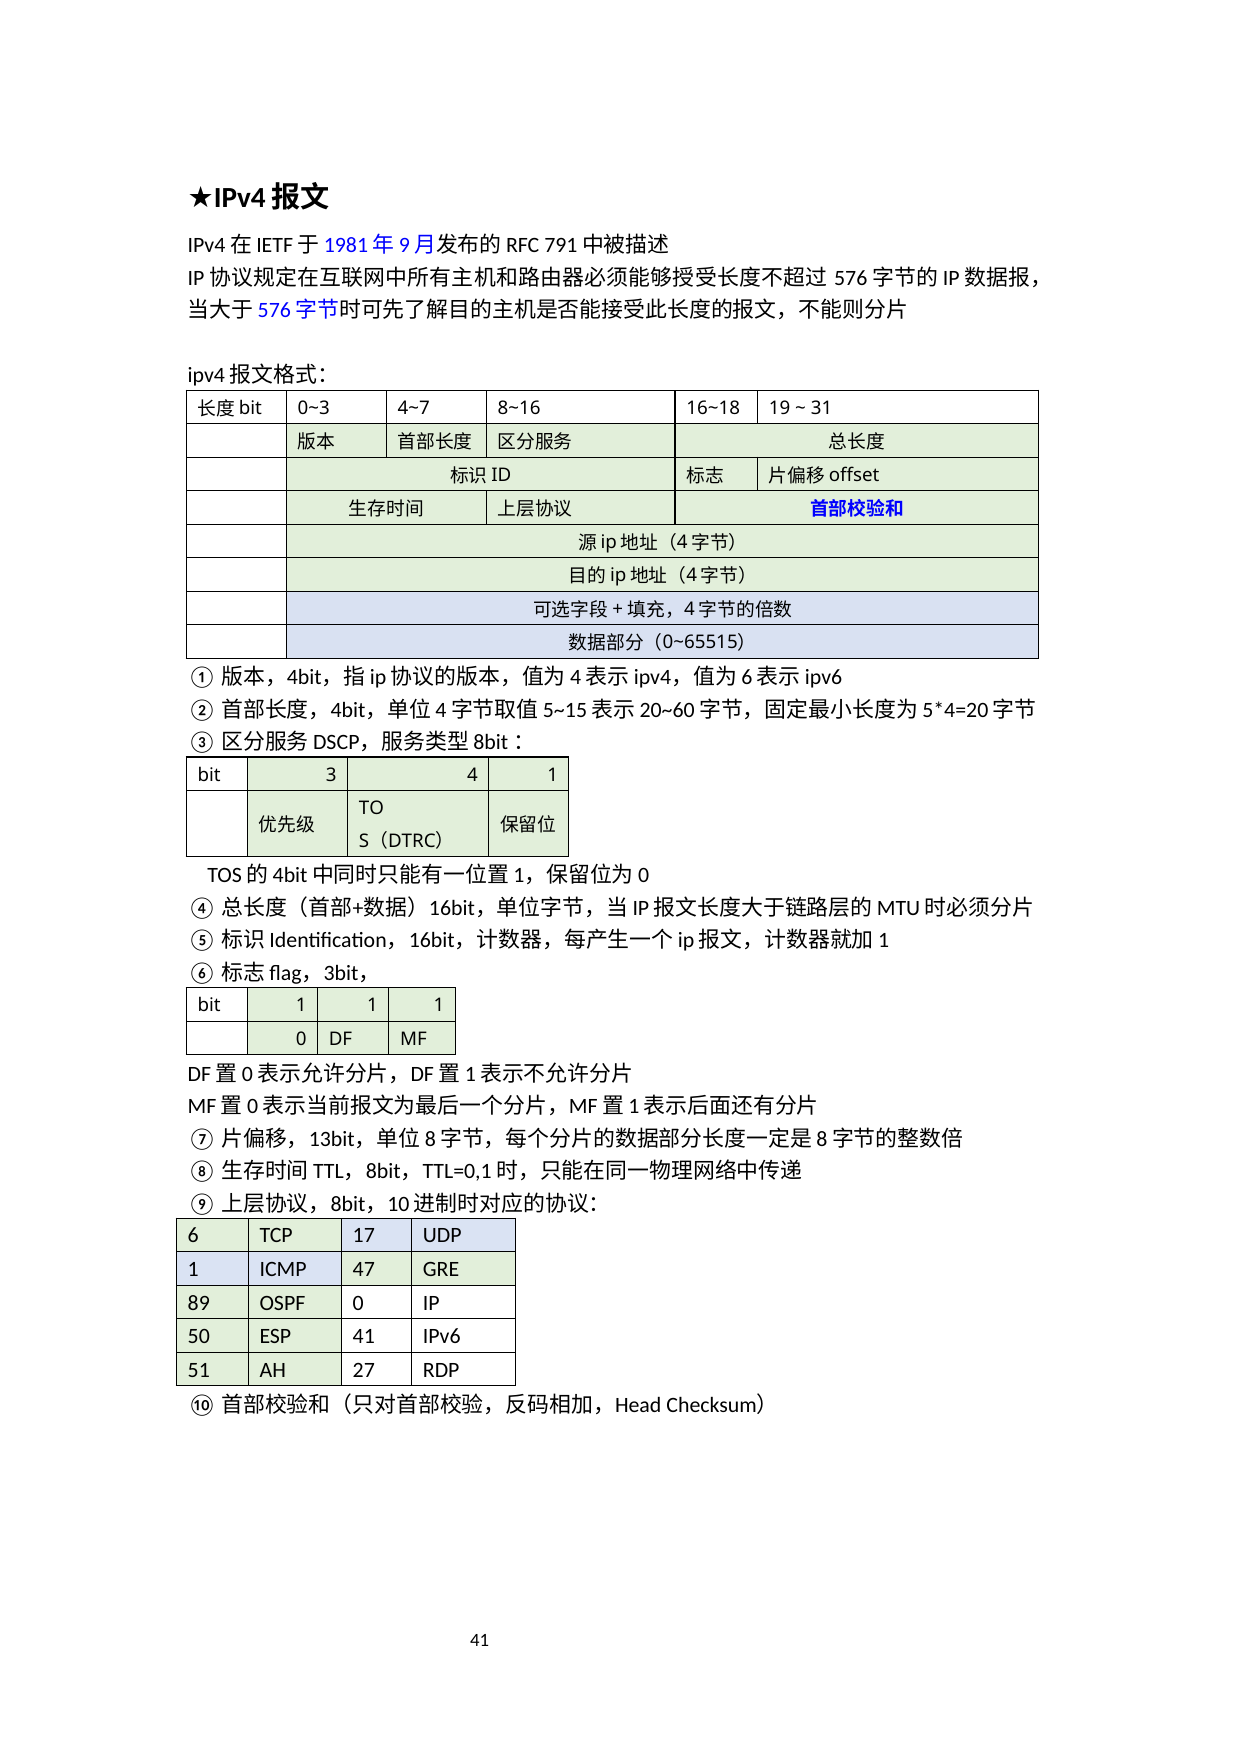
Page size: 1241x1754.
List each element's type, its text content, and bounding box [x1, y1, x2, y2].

text ⑧生存时间TTL，8bit，TTL=0,1时，只能在同一物理网络中传递 [187, 1153, 1053, 1185]
table_cell [187, 592, 286, 624]
table_cell IPv6 [412, 1319, 515, 1352]
table_cell [187, 1022, 247, 1054]
table_cell 50 [177, 1319, 248, 1352]
table_header 4 [348, 758, 488, 790]
table_cell 可选字段 + 填充，4字节的倍数 [287, 592, 1038, 624]
text TOS的4bit中同时只能有一位置1，保留位为0 [187, 857, 1053, 889]
table_cell 目的ip地址（4字节） [287, 558, 1038, 591]
table_header 17 [342, 1219, 411, 1251]
table_header 长度bit [187, 391, 286, 423]
table_cell 标志 [676, 458, 757, 490]
table_cell [187, 791, 247, 856]
text ③区分服务DSCP，服务类型8bit ： [187, 724, 1053, 756]
text ④总长度（首部+数据）16bit，单位字节，当IP报文长度大于链路层的MTU时必须分片 [187, 889, 1053, 922]
text ipv4报文格式： [187, 357, 1053, 389]
table_cell 47 [342, 1252, 411, 1285]
table_header 6 [177, 1219, 248, 1251]
table_header 19 ~ 31 [758, 391, 1038, 423]
table_cell [187, 424, 286, 457]
table_cell 数据部分（0~65515） [287, 625, 1038, 658]
table_cell 标识ID [287, 458, 674, 490]
table_header 1 [318, 988, 388, 1021]
table_header UDP [412, 1219, 515, 1251]
text ⑥标志flag，3bit， [187, 954, 1053, 987]
table_cell 优先级 [248, 791, 347, 856]
table_cell 89 [177, 1286, 248, 1318]
table_cell [187, 558, 286, 591]
table_header 3 [248, 758, 347, 790]
text DF置0表示允许分片，DF置1表示不允许分片 [187, 1055, 1053, 1088]
table_cell 版本 [287, 424, 386, 457]
table_cell 0 [248, 1022, 317, 1054]
text ★IPv4报文 [187, 162, 1053, 227]
table_cell [187, 625, 286, 658]
table_cell [187, 491, 286, 524]
table_cell OSPF [249, 1286, 341, 1318]
table_cell 区分服务 [487, 424, 674, 457]
text ②首部长度，4bit，单位4字节取值5~15表示20~60字节，固定最小长度为5*4=20字节 [187, 691, 1053, 724]
table_cell [187, 458, 286, 490]
text MF置0表示当前报文为最后一个分片，MF置1表示后面还有分片 [187, 1088, 1053, 1120]
table_cell 27 [342, 1353, 411, 1385]
table_cell 生存时间 [287, 491, 486, 524]
table_cell 总长度 [676, 424, 1038, 457]
table_cell TOS（DTRC） [348, 791, 488, 856]
table_header 4~7 [387, 391, 486, 423]
table_cell 片偏移offset [758, 458, 1038, 490]
table_header 0~3 [287, 391, 386, 423]
table_cell 1 [177, 1252, 248, 1285]
text ⑨上层协议，8bit，10进制时对应的协议： [187, 1185, 1053, 1218]
table_cell IP [412, 1286, 515, 1318]
text ⑩首部校验和（只对首部校验，反码相加，Head Checksum） [187, 1386, 1053, 1419]
table_cell ESP [249, 1319, 341, 1352]
table_cell 0 [342, 1286, 411, 1318]
table_header TCP [249, 1219, 341, 1251]
table_header 16~18 [676, 391, 757, 423]
text IP协议规定在互联网中所有主机和路由器必须能够授受长度不超过576字节的IP数据报，当大于576字节时可先了解目的主机是否能接受此长度的报文，不能则分片 [187, 259, 1053, 324]
table_cell [187, 525, 286, 557]
table_cell RDP [412, 1353, 515, 1385]
text ⑦片偏移，13bit，单位8字节，每个分片的数据部分长度一定是8字节的整数倍 [187, 1120, 1053, 1153]
table_header 1 [248, 988, 317, 1021]
table_cell 上层协议 [487, 491, 674, 524]
table_header 1 [489, 758, 568, 790]
table_cell 51 [177, 1353, 248, 1385]
table_header 1 [389, 988, 455, 1021]
table_header bit [187, 758, 247, 790]
text ⑤标识Identification，16bit，计数器，每产生一个ip报文，计数器就加1 [187, 922, 1053, 954]
table_cell GRE [412, 1252, 515, 1285]
table_cell 首部校验和 [676, 491, 1038, 524]
table_cell AH [249, 1353, 341, 1385]
table_header bit [187, 988, 247, 1021]
table_cell 源ip地址（4字节） [287, 525, 1038, 557]
text IPv4在IETF于1981年9月发布的RFC 791中被描述 [187, 227, 1053, 259]
table_cell ICMP [249, 1252, 341, 1285]
table_cell DF [318, 1022, 388, 1054]
table_cell 41 [342, 1319, 411, 1352]
text ①版本，4bit，指ip协议的版本，值为4表示ipv4，值为6表示ipv6 [187, 659, 1053, 691]
table_cell MF [389, 1022, 455, 1054]
table_header 8~16 [487, 391, 674, 423]
table_cell 首部长度 [387, 424, 486, 457]
table_cell 保留位 [489, 791, 568, 856]
